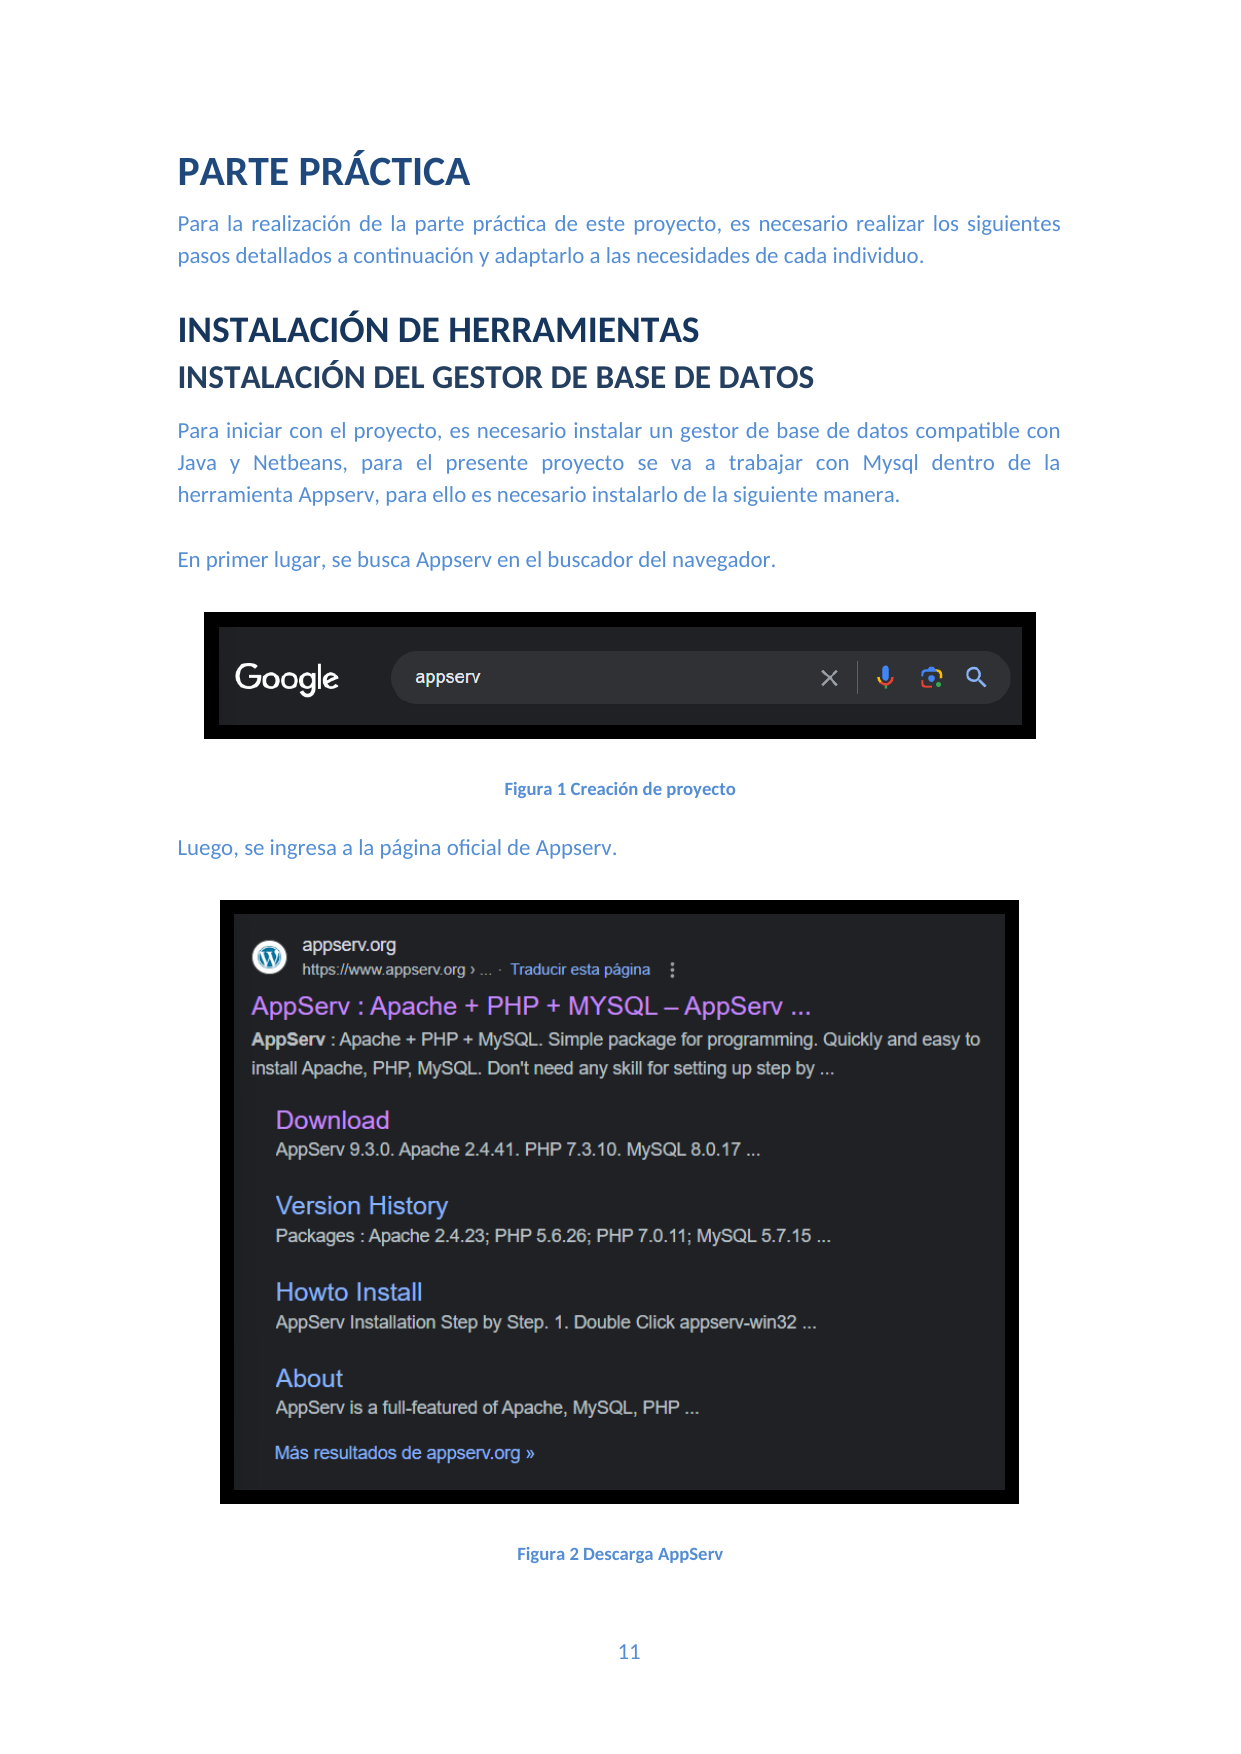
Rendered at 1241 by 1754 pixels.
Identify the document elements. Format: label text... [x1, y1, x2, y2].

subtitle INSTALACIÓN DE HERRAMIENTAS [177, 306, 1063, 352]
text Figura 1 Creación de proyecto [177, 777, 1063, 800]
subtitle PARTE PRÁCTICA [177, 145, 1063, 196]
picture [219, 627, 1022, 725]
text Para la realización de la parte práctica de este proyecto, es necesario realizar los siguientes pasos detallados a continuación y adaptarlo a las necesidades de cada individuo. [177, 209, 1063, 269]
text Luego, se ingresa a la página oficial de Appserv. [177, 833, 1063, 861]
picture [234, 914, 1005, 1490]
text En primer lugar, se busca Appserv en el buscador del navegador. [177, 546, 1063, 574]
text Figura 2 Descarga AppServ [177, 1542, 1063, 1565]
text Para iniciar con el proyecto, es necesario instalar un gestor de base de datos compatible con Java y Netbeans, para el presente proyecto se va a trabajar con Mysql dentro de la herramienta Appserv, para ello es necesario instalarlo de la siguiente manera. [177, 416, 1063, 508]
subtitle INSTALACIÓN DEL GESTOR DE BASE DE DATOS [177, 356, 1063, 397]
